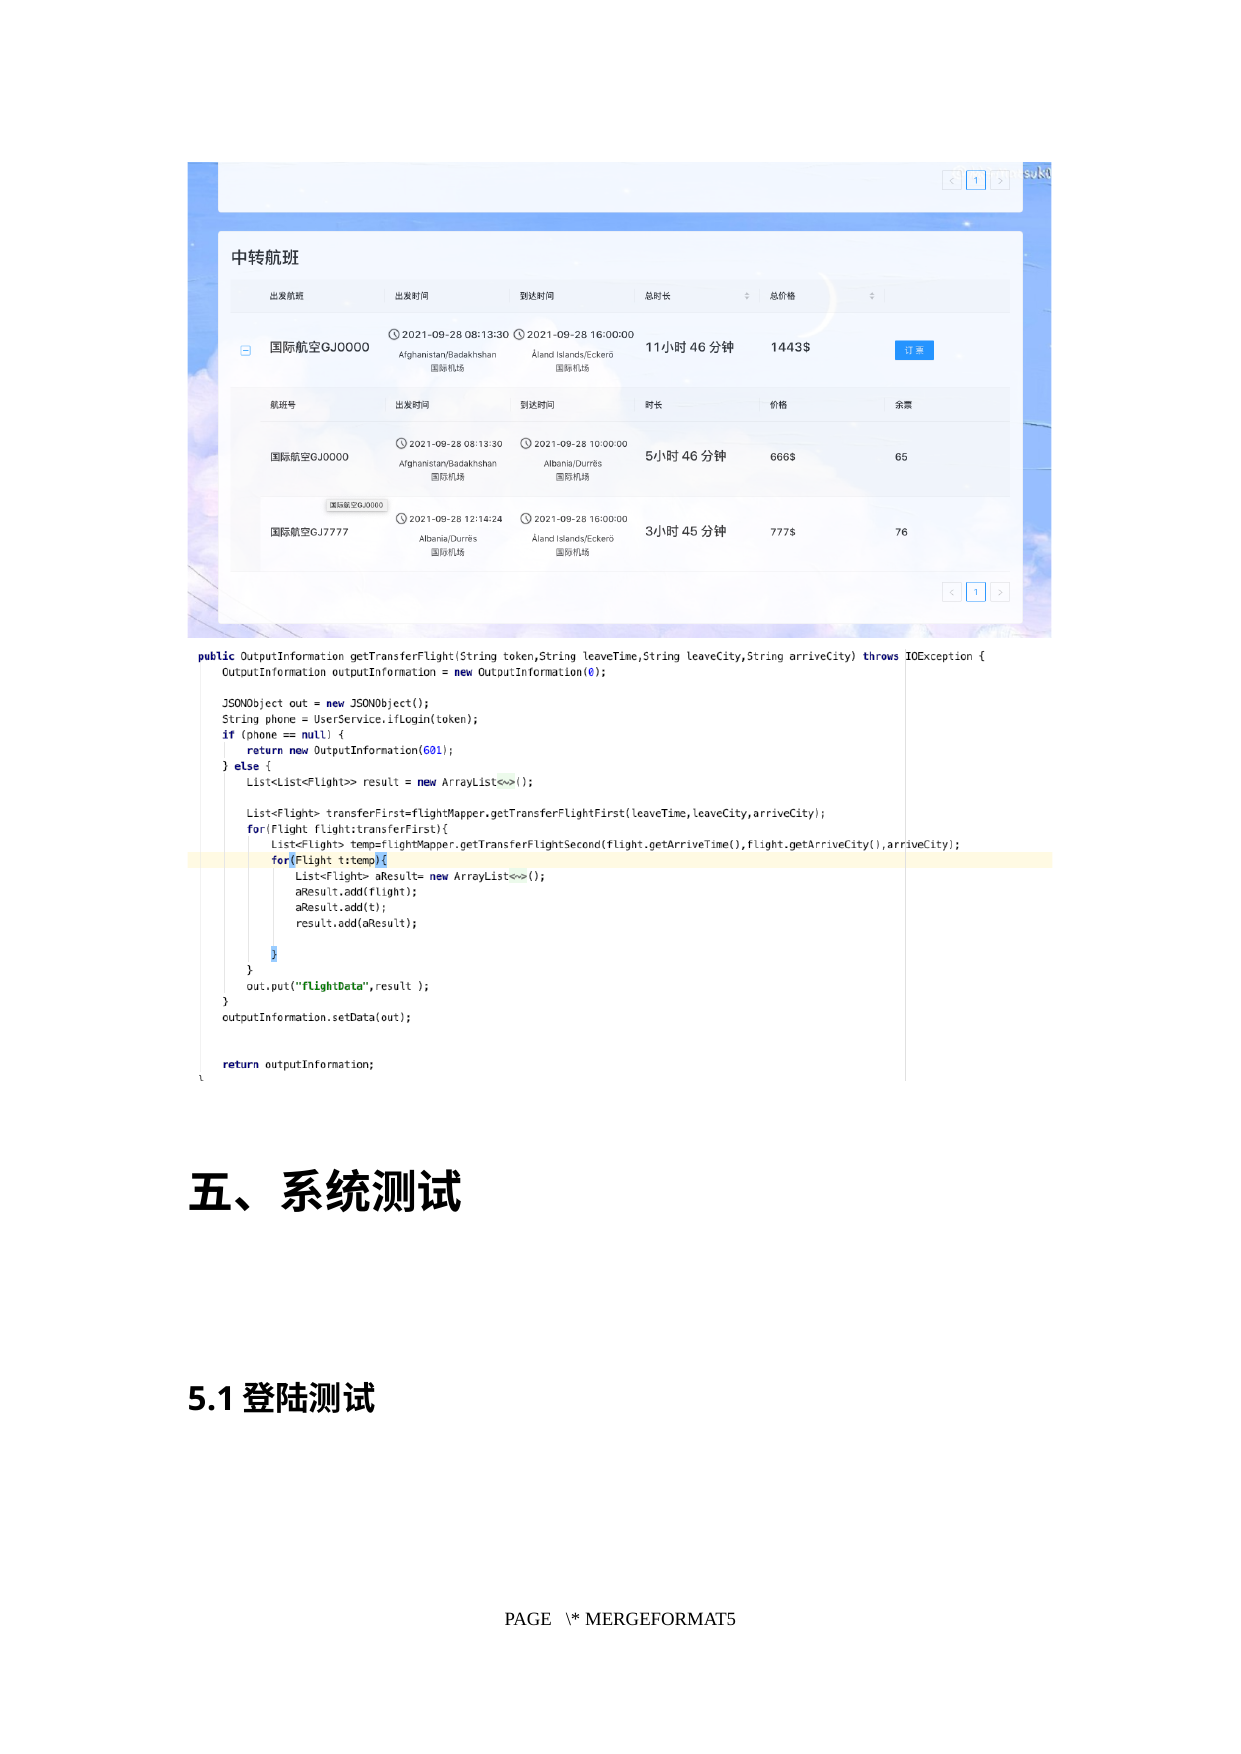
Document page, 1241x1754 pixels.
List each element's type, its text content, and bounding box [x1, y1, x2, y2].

subtitle 五、系统测试 [187, 1140, 1053, 1237]
text 5.1登陆测试 [187, 1365, 1053, 1430]
picture [187, 649, 1053, 1081]
picture [187, 162, 1052, 638]
